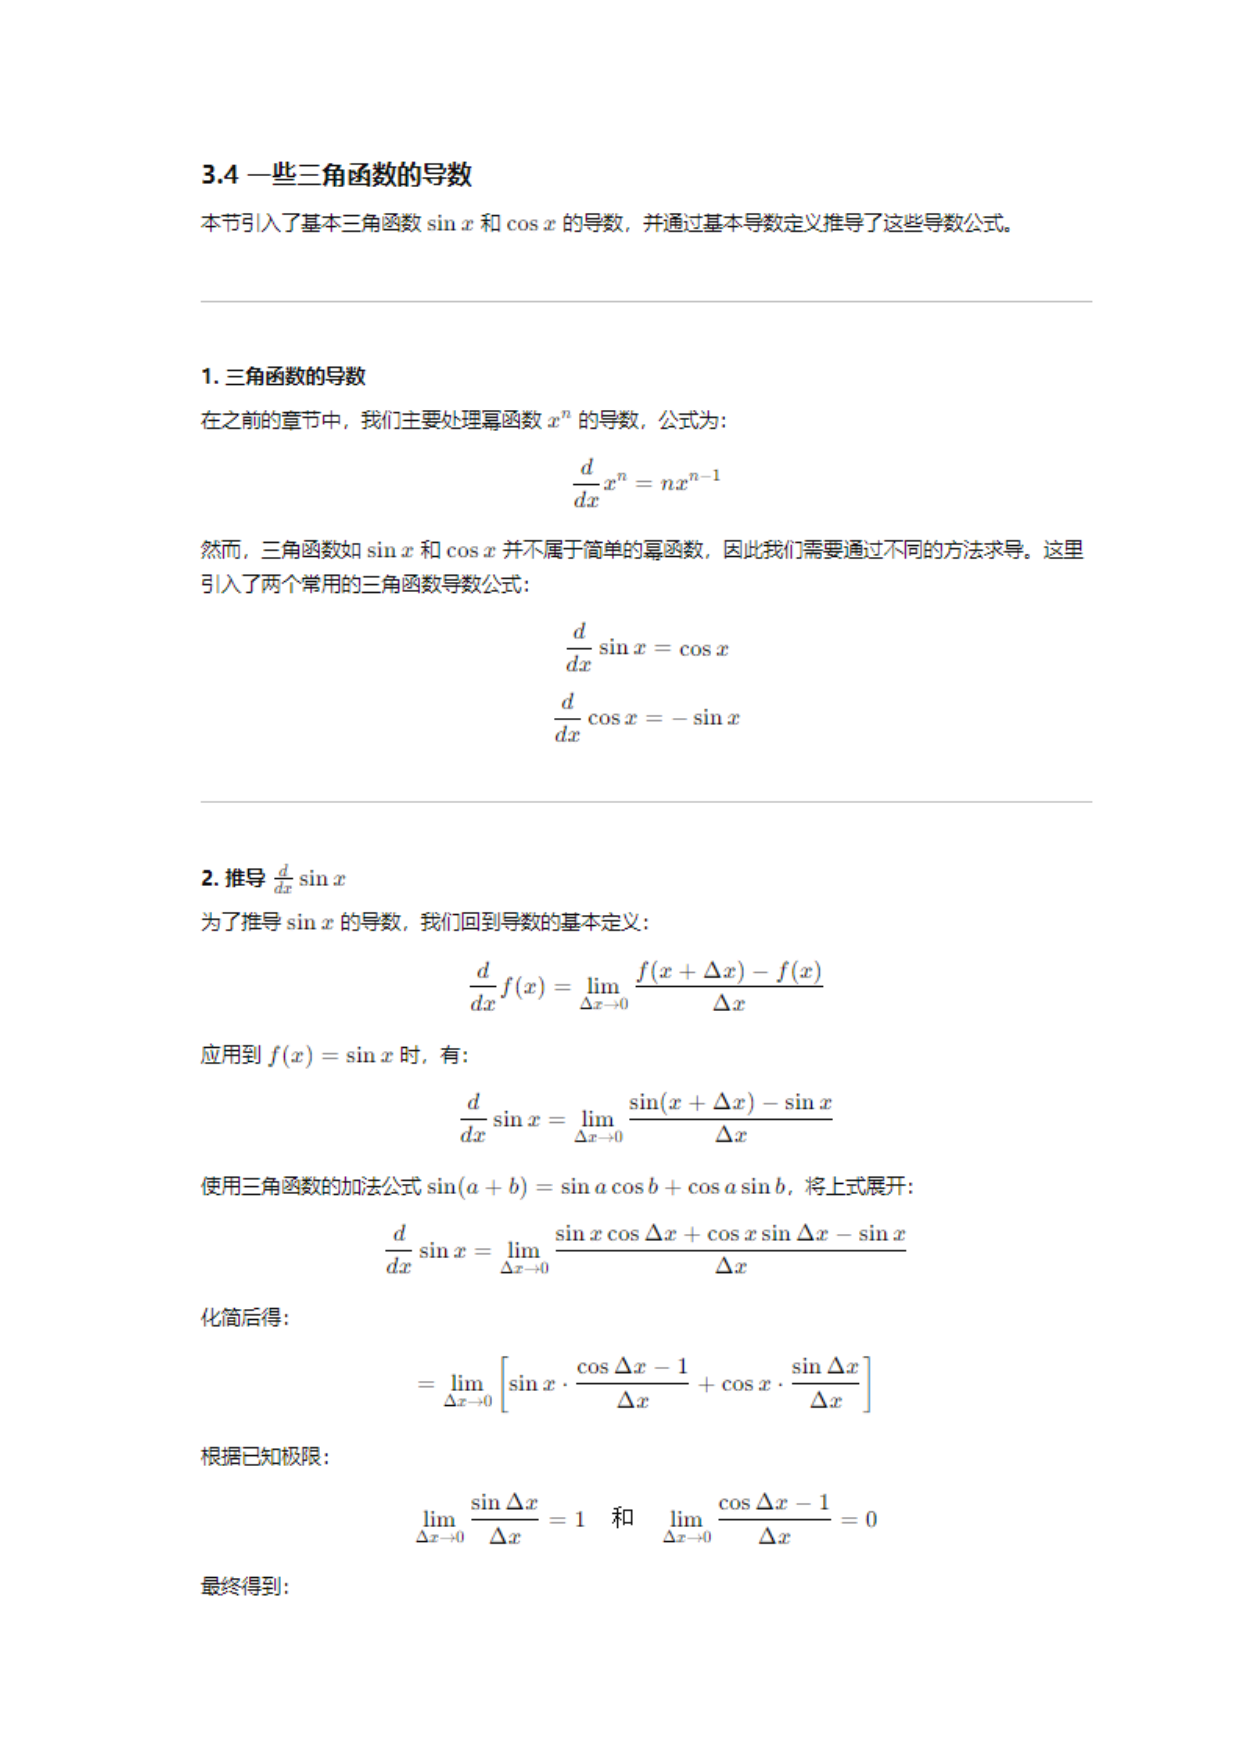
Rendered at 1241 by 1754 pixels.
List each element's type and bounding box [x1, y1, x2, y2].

picture [187, 151, 1224, 1603]
